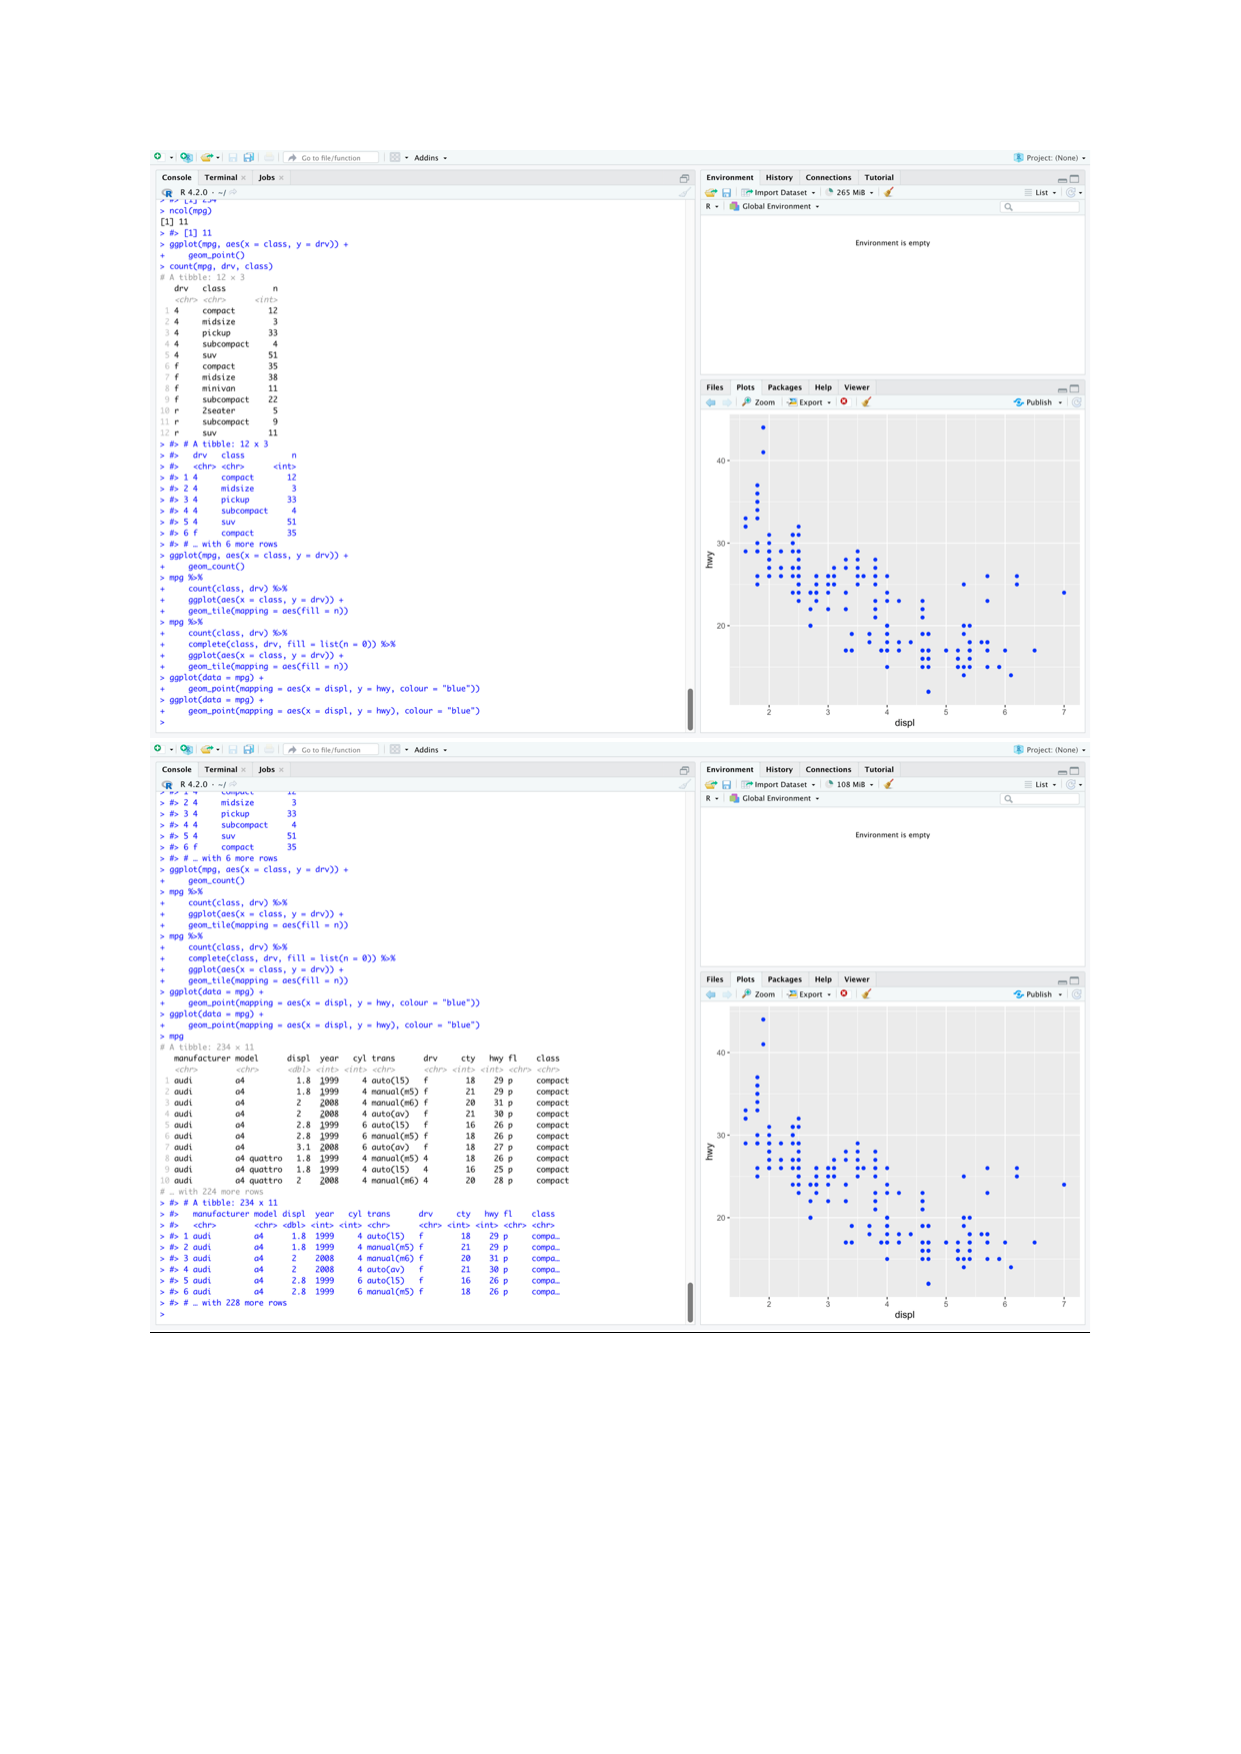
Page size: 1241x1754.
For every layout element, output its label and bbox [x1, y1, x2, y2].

picture [150, 742, 1091, 1330]
picture [150, 150, 1091, 738]
